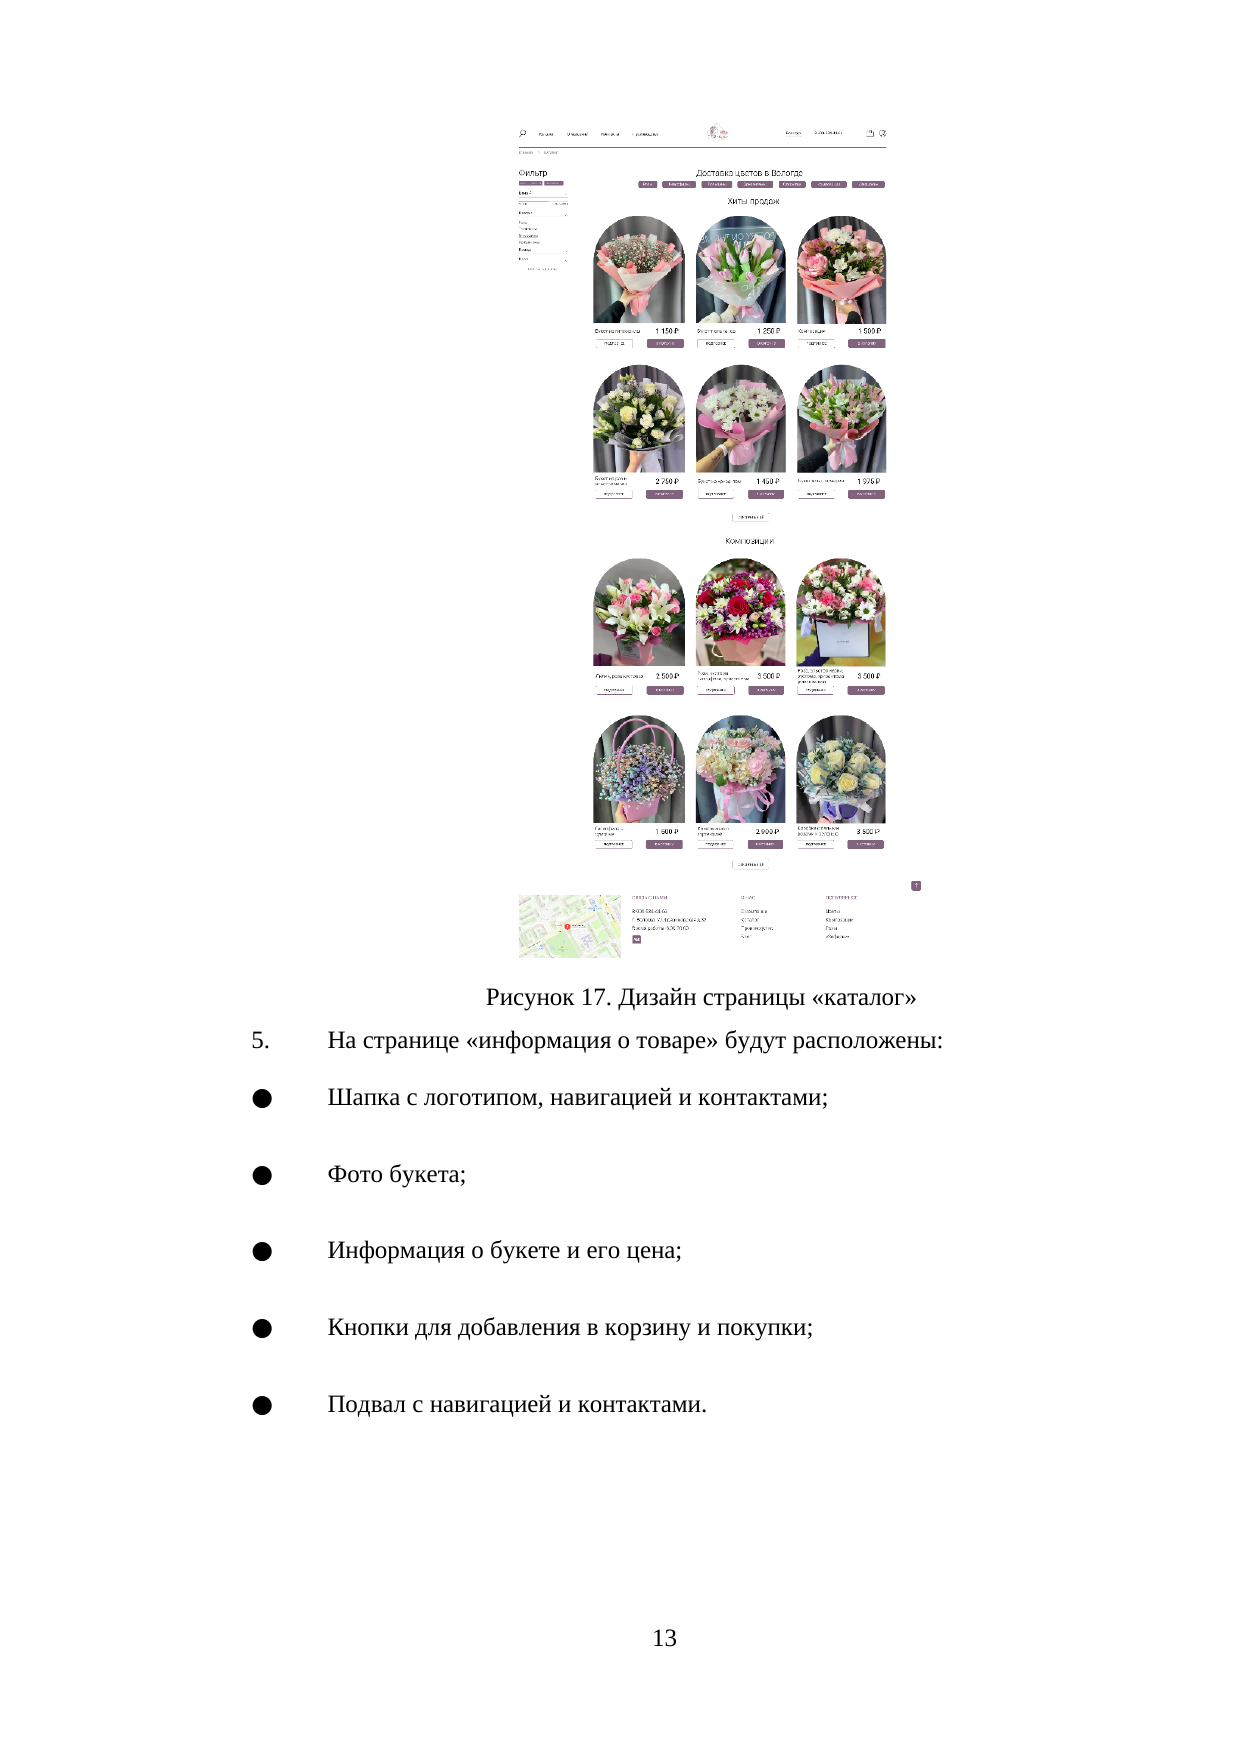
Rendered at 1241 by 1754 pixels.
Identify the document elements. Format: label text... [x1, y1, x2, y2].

list Информация о букете и его цена; [177, 1222, 1152, 1273]
picture [471, 118, 932, 968]
list Подвал с навигацией и контактами. [177, 1376, 1152, 1427]
list На странице «информация о товаре» будут расположены: [177, 1025, 1152, 1054]
list Фото букета; [177, 1145, 1152, 1196]
list Кнопки для добавления в корзину и покупки; [177, 1299, 1152, 1350]
text Рисунок 17. Дизайн страницы «каталог» [177, 982, 1152, 1011]
list Шапка с логотипом, навигацией и контактами; [177, 1068, 1152, 1119]
